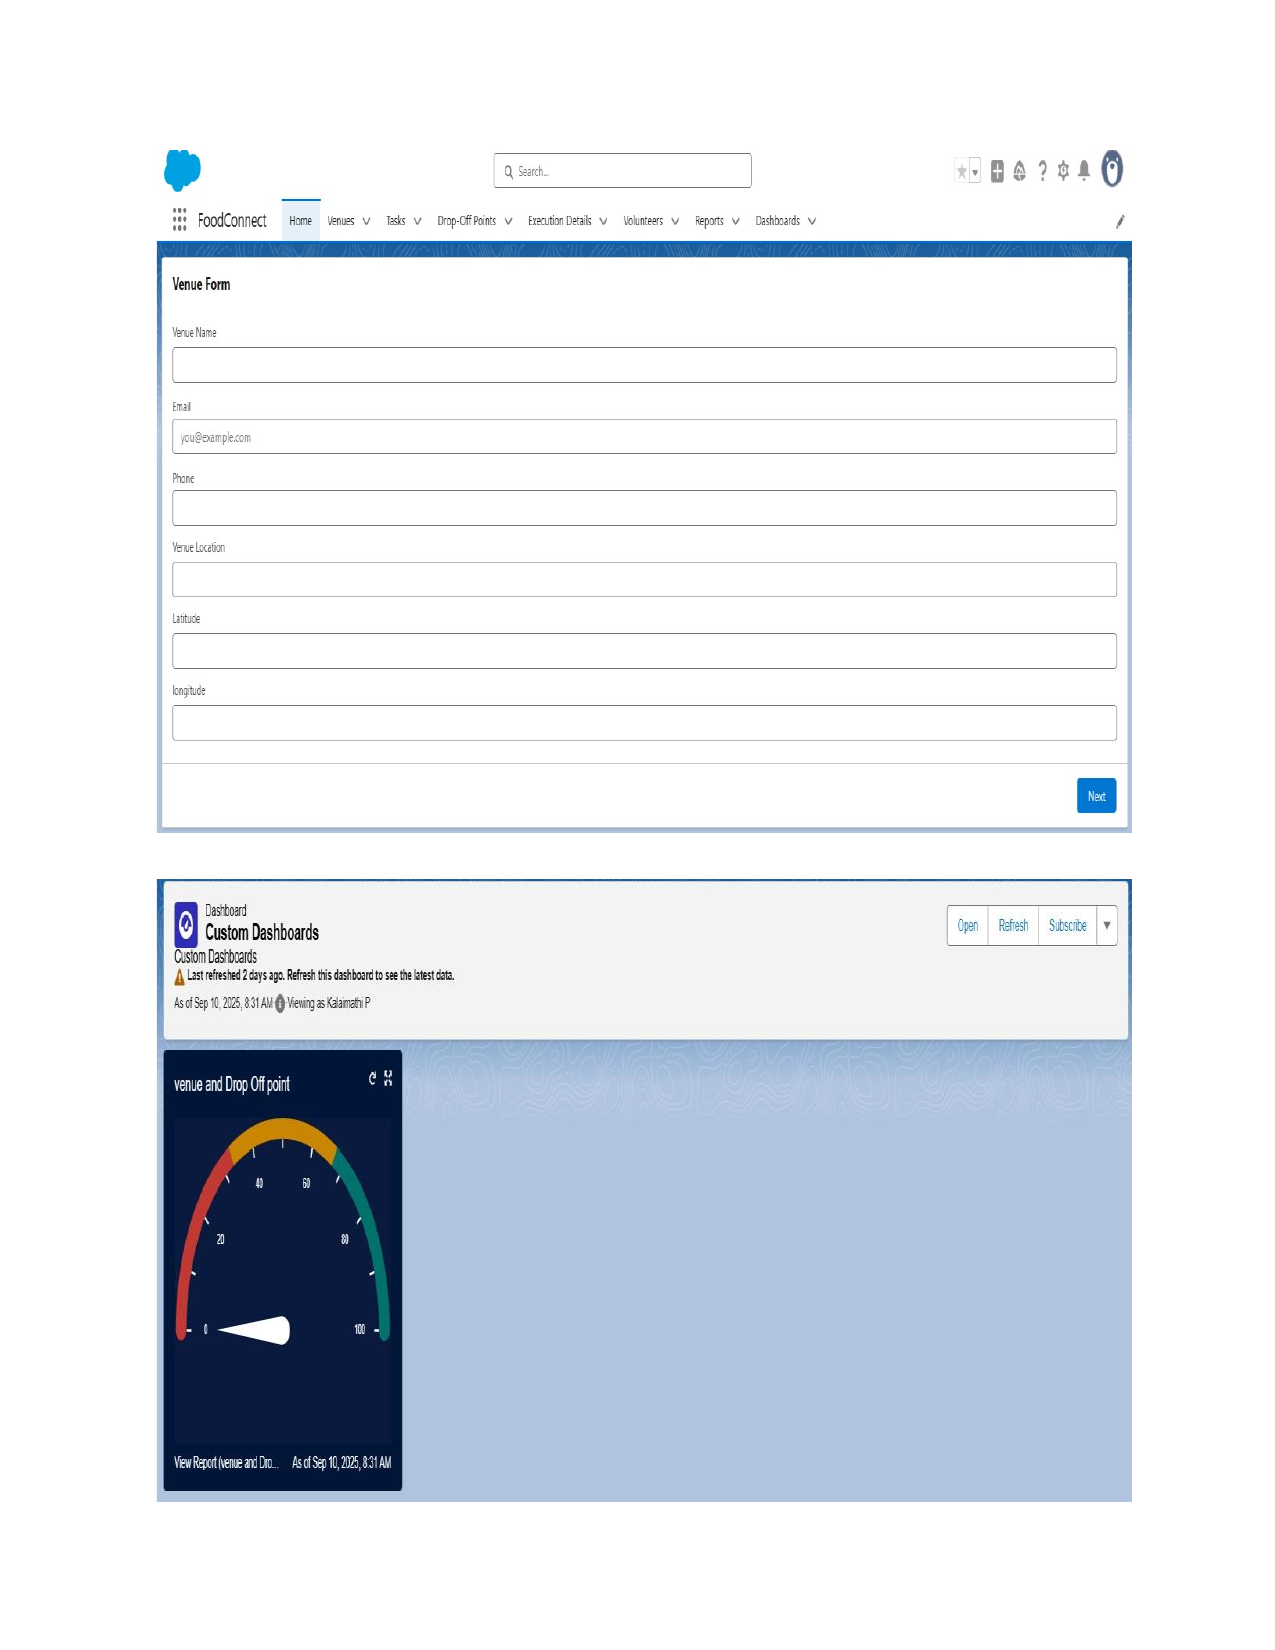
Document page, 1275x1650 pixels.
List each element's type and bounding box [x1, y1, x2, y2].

picture [156, 879, 1132, 1502]
picture [156, 150, 1132, 833]
